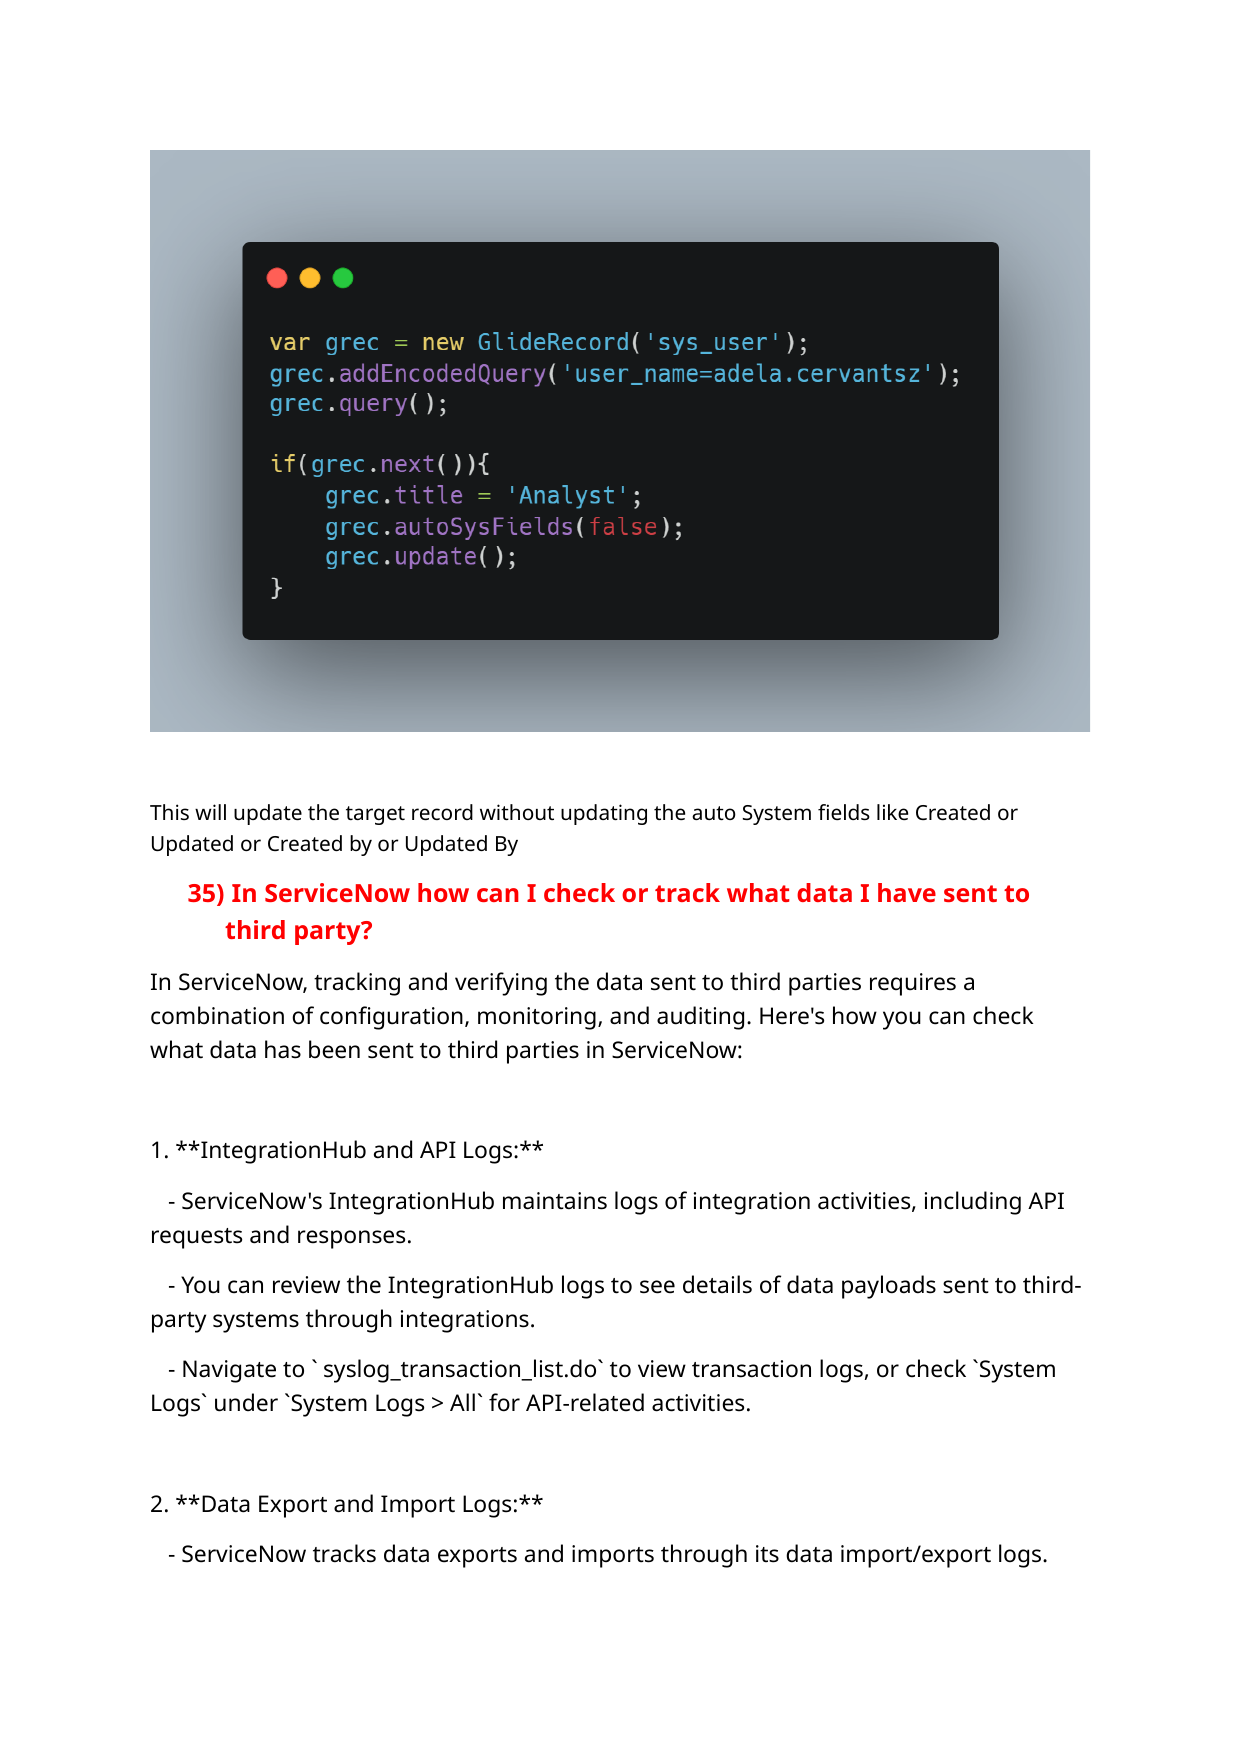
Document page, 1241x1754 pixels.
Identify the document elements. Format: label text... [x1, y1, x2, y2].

text - You can review the IntegrationHub logs to see details of data payloads sent to third-party systems through integrations. [150, 1269, 1090, 1334]
text - ServiceNow's IntegrationHub maintains logs of integration activities, including API requests and responses. [150, 1185, 1090, 1250]
list In ServiceNow how can I check or track what data I have sent to third party? [187, 876, 1090, 947]
text 2. **Data Export and Import Logs:** [150, 1488, 1090, 1519]
text 1. **IntegrationHub and API Logs:** [150, 1134, 1090, 1166]
text - ServiceNow tracks data exports and imports through its data import/export logs. [150, 1538, 1090, 1569]
text In ServiceNow, tracking and verifying the data sent to third parties requires a combination of configuration, monitoring, and auditing. Here's how you can check what data has been sent to third parties in ServiceNow: [150, 966, 1090, 1065]
text - Navigate to ` syslog_transaction_list.do` to view transaction logs, or check `System Logs` under `System Logs > All` for API-related activities. [150, 1353, 1090, 1418]
text This will update the target record without updating the auto System fields like Created or Updated or Created by or Updated By [150, 798, 1090, 857]
picture [150, 150, 1091, 732]
